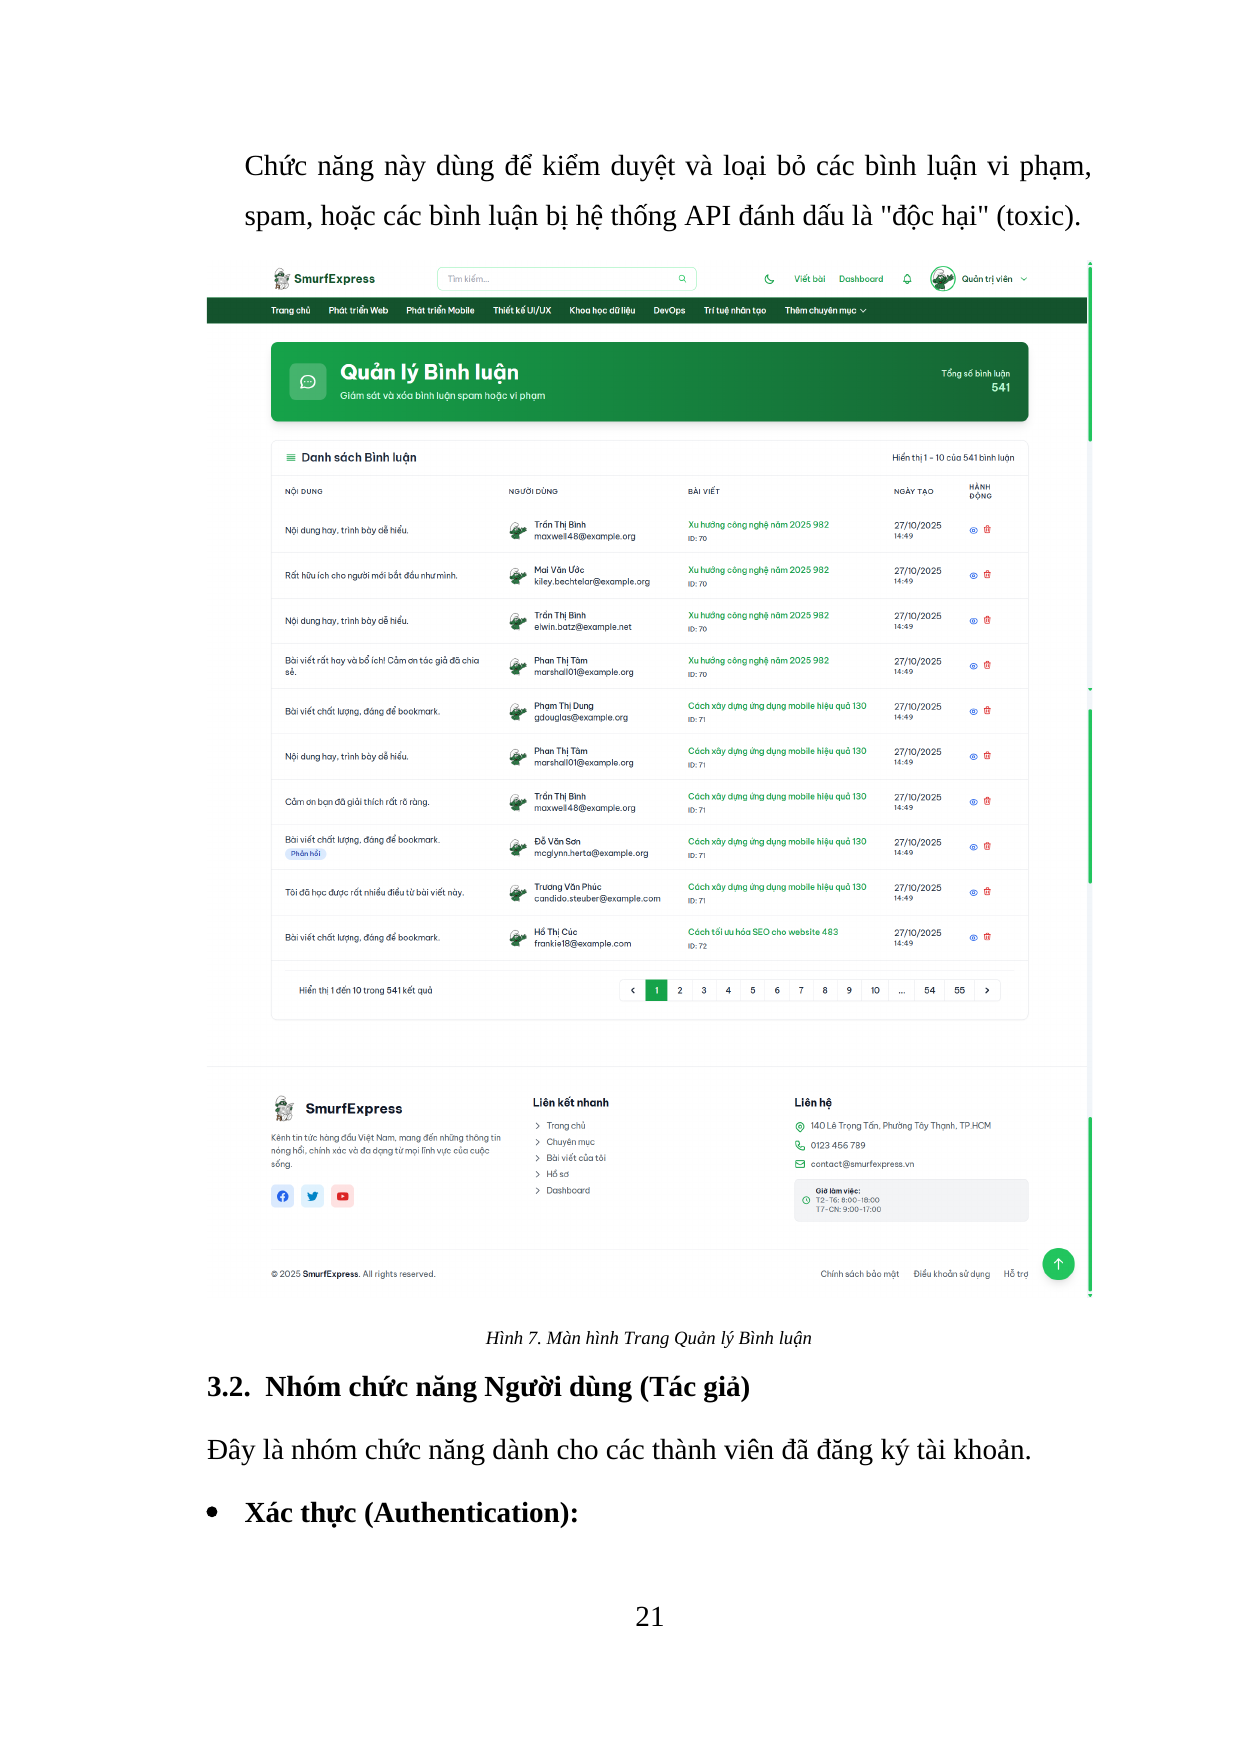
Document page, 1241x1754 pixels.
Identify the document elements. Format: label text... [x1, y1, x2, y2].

subtitle Nhóm chức năng Người dùng (Tác giả) [207, 1369, 1092, 1403]
text Hình 7. Màn hình Trang Quản lý Bình luận [207, 1327, 1092, 1348]
list Xác thực (Authentication): [207, 1495, 1092, 1528]
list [207, 148, 1092, 232]
text Đây là nhóm chức năng dành cho các thành viên đã đăng ký tài khoản. [207, 1432, 1092, 1465]
picture [206, 260, 1093, 1298]
